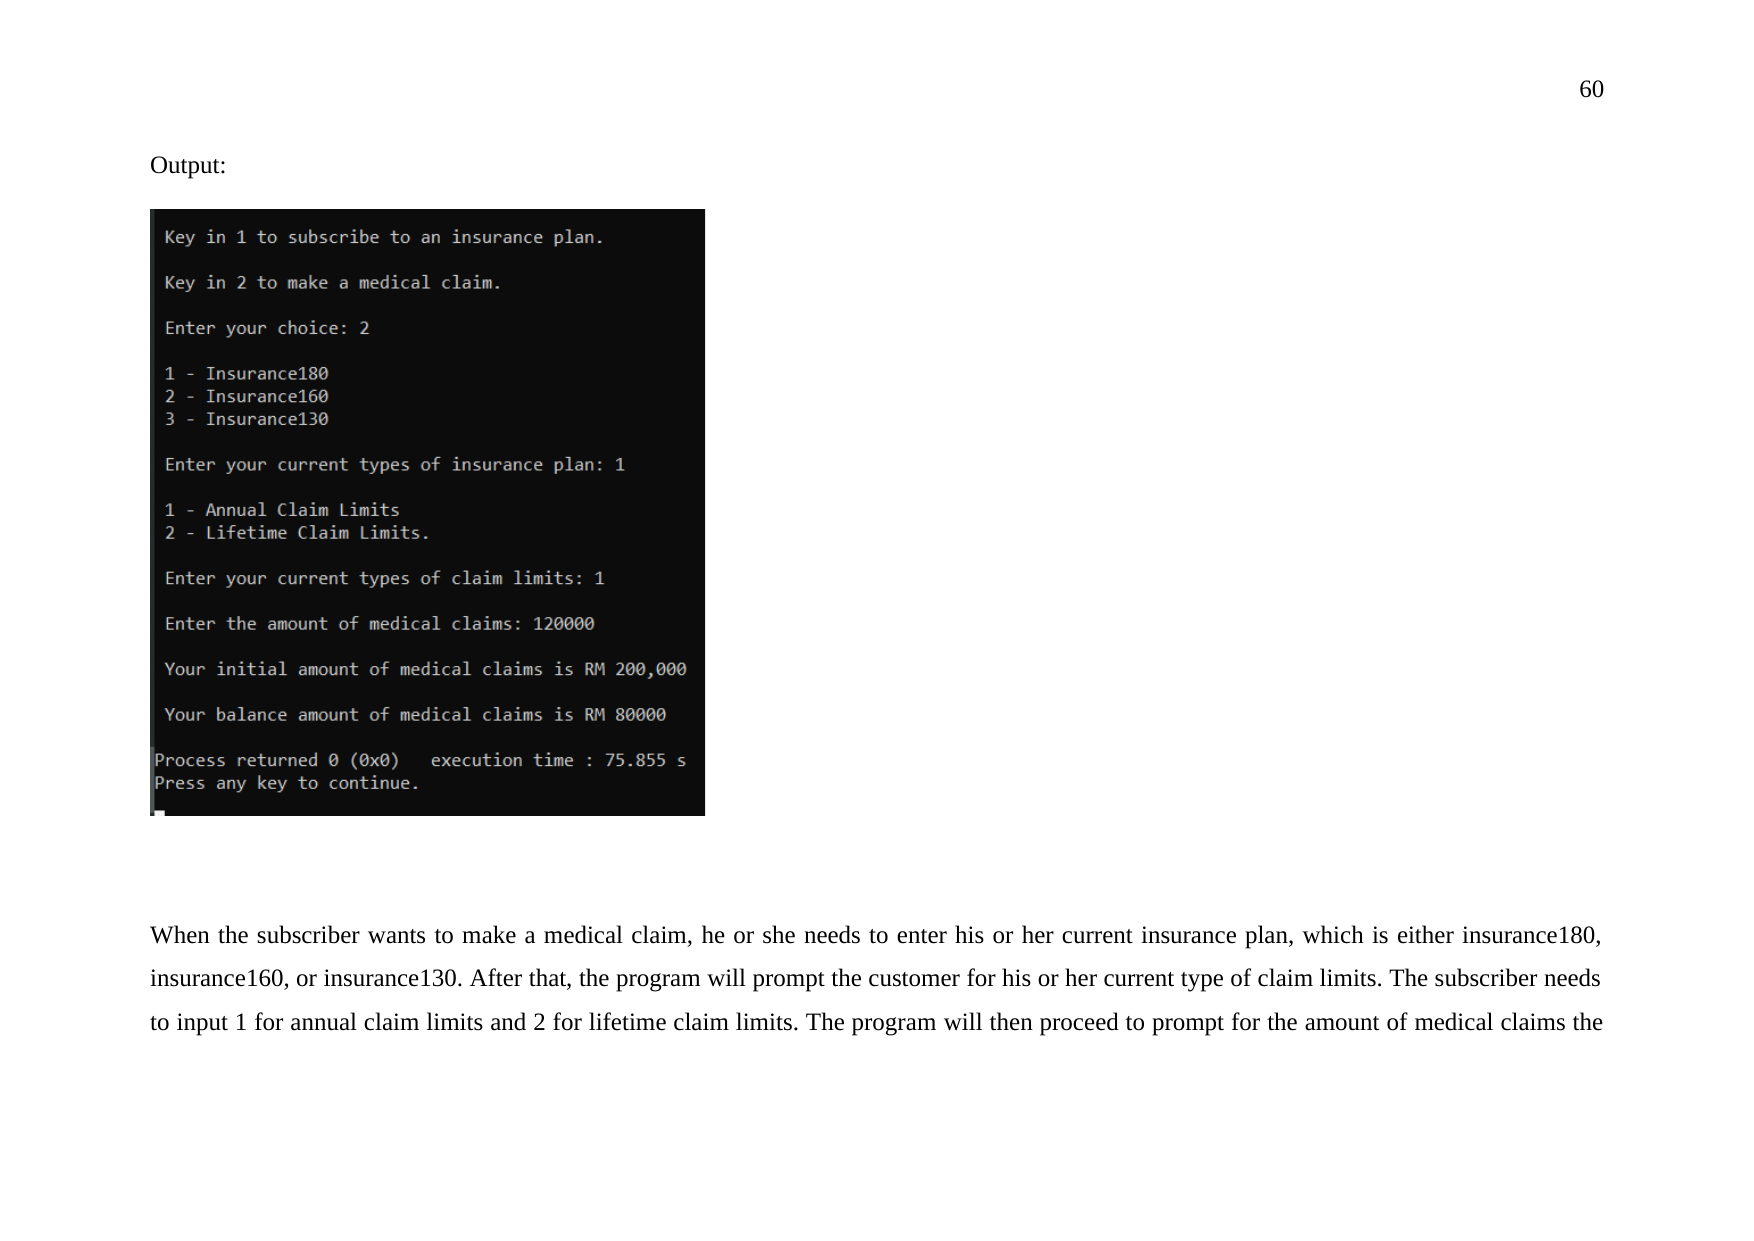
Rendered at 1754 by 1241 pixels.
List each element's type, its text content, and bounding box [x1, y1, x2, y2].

text Output: [150, 150, 1604, 179]
picture [150, 209, 706, 816]
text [150, 920, 1604, 1035]
